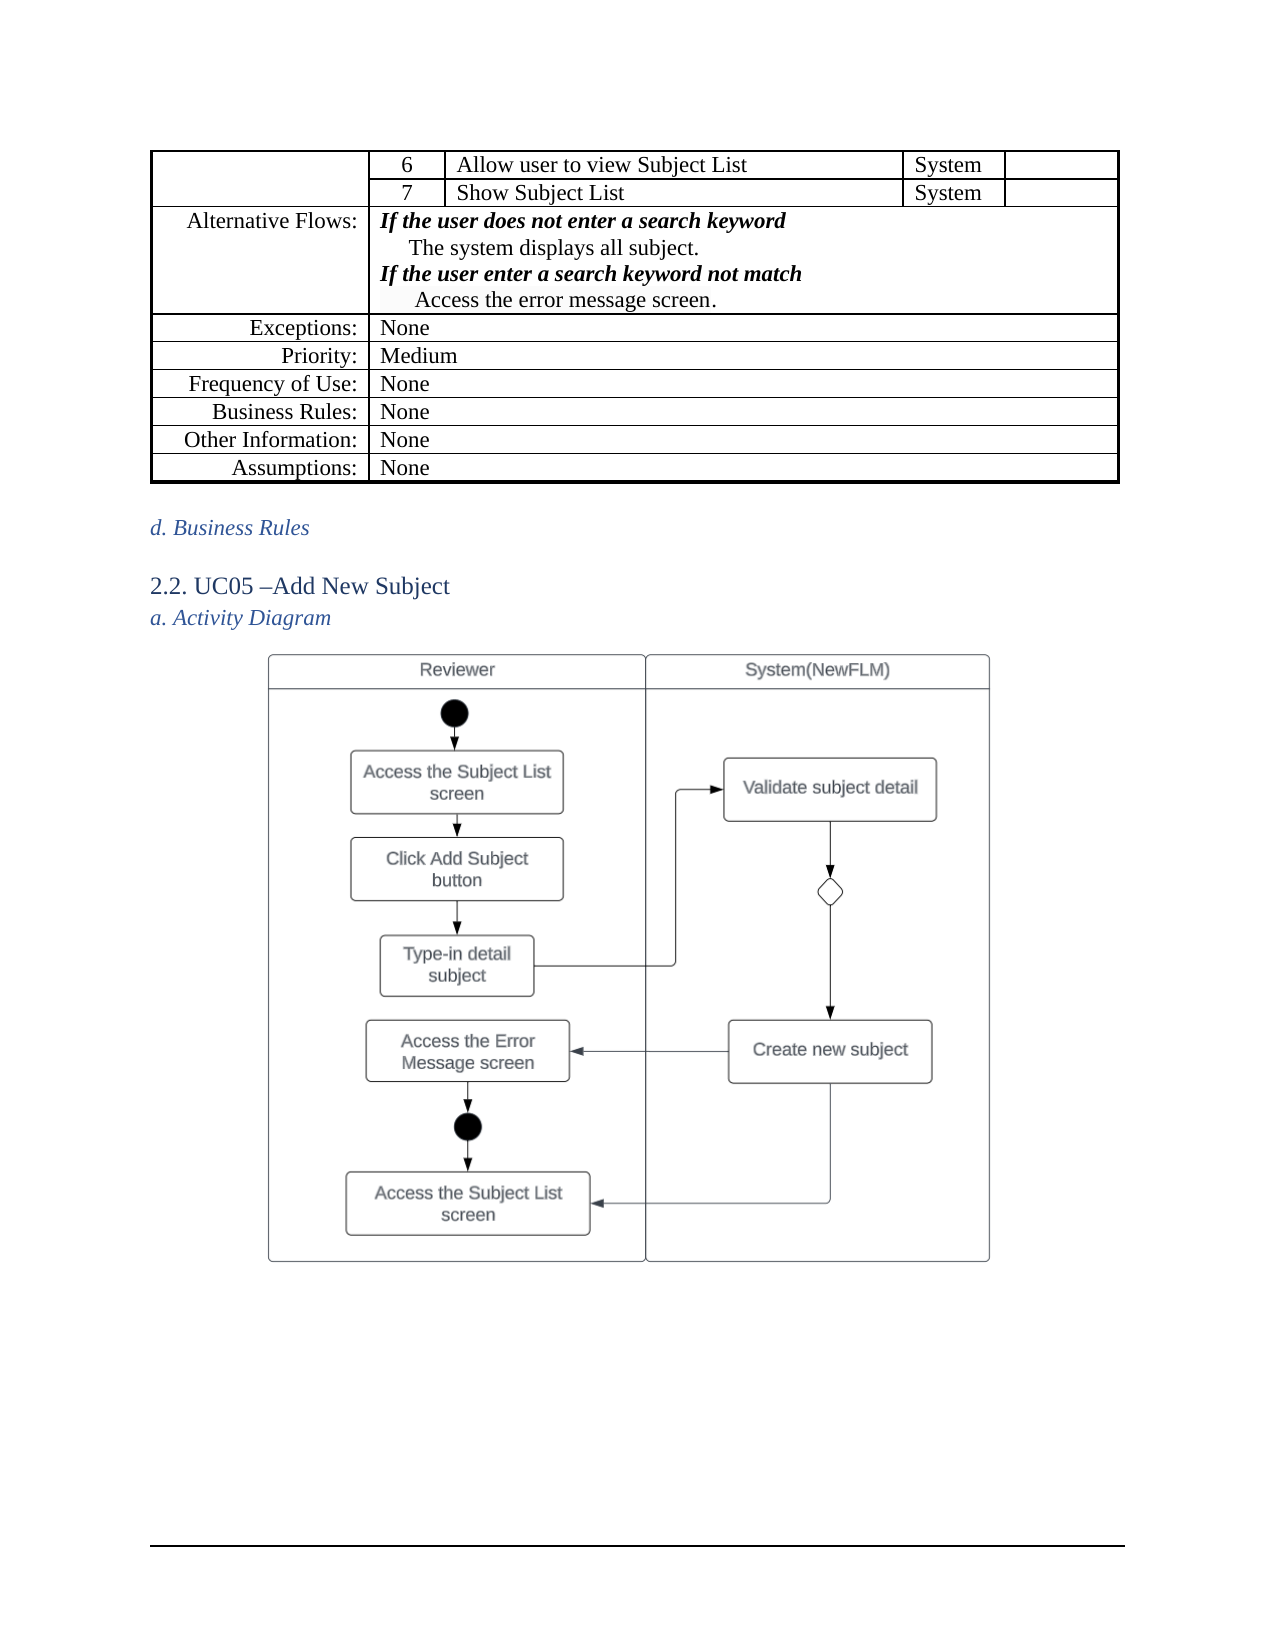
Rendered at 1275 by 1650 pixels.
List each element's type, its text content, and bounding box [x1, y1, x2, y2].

subtitle a. Activity Diagram [150, 604, 1125, 630]
table_cell Medium [370, 342, 1117, 369]
table_cell None [370, 398, 1117, 424]
table_cell Exceptions: [153, 315, 368, 341]
table_cell Assumptions: [153, 454, 368, 480]
table_cell Show Subject List [446, 180, 902, 206]
table_cell System [904, 180, 1004, 206]
table_cell If the user does not enter a search keyword The system displays all subject. If the user enter a search keyword not match Access the error message screen. [370, 207, 1117, 313]
table_cell [1006, 180, 1117, 206]
table_cell None [370, 370, 1117, 397]
table_cell 6 [370, 152, 444, 178]
subtitle d. Business Rules [150, 514, 1125, 540]
table_cell Frequency of Use: [153, 370, 368, 397]
table_cell None [370, 315, 1117, 341]
table_cell Other Information: [153, 426, 368, 452]
table_cell None [370, 454, 1117, 480]
table_cell Business Rules: [153, 398, 368, 424]
table_cell Priority: [153, 342, 368, 369]
table_cell None [370, 426, 1117, 452]
table_cell Alternative Flows: [153, 207, 368, 313]
table_cell 7 [370, 180, 444, 206]
picture [252, 630, 1023, 1283]
table_cell System [904, 152, 1004, 178]
table_cell Allow user to view Subject List [446, 152, 902, 178]
table_cell [1006, 152, 1117, 178]
subtitle 2.2. UC05 –Add New Subject [150, 571, 1125, 599]
